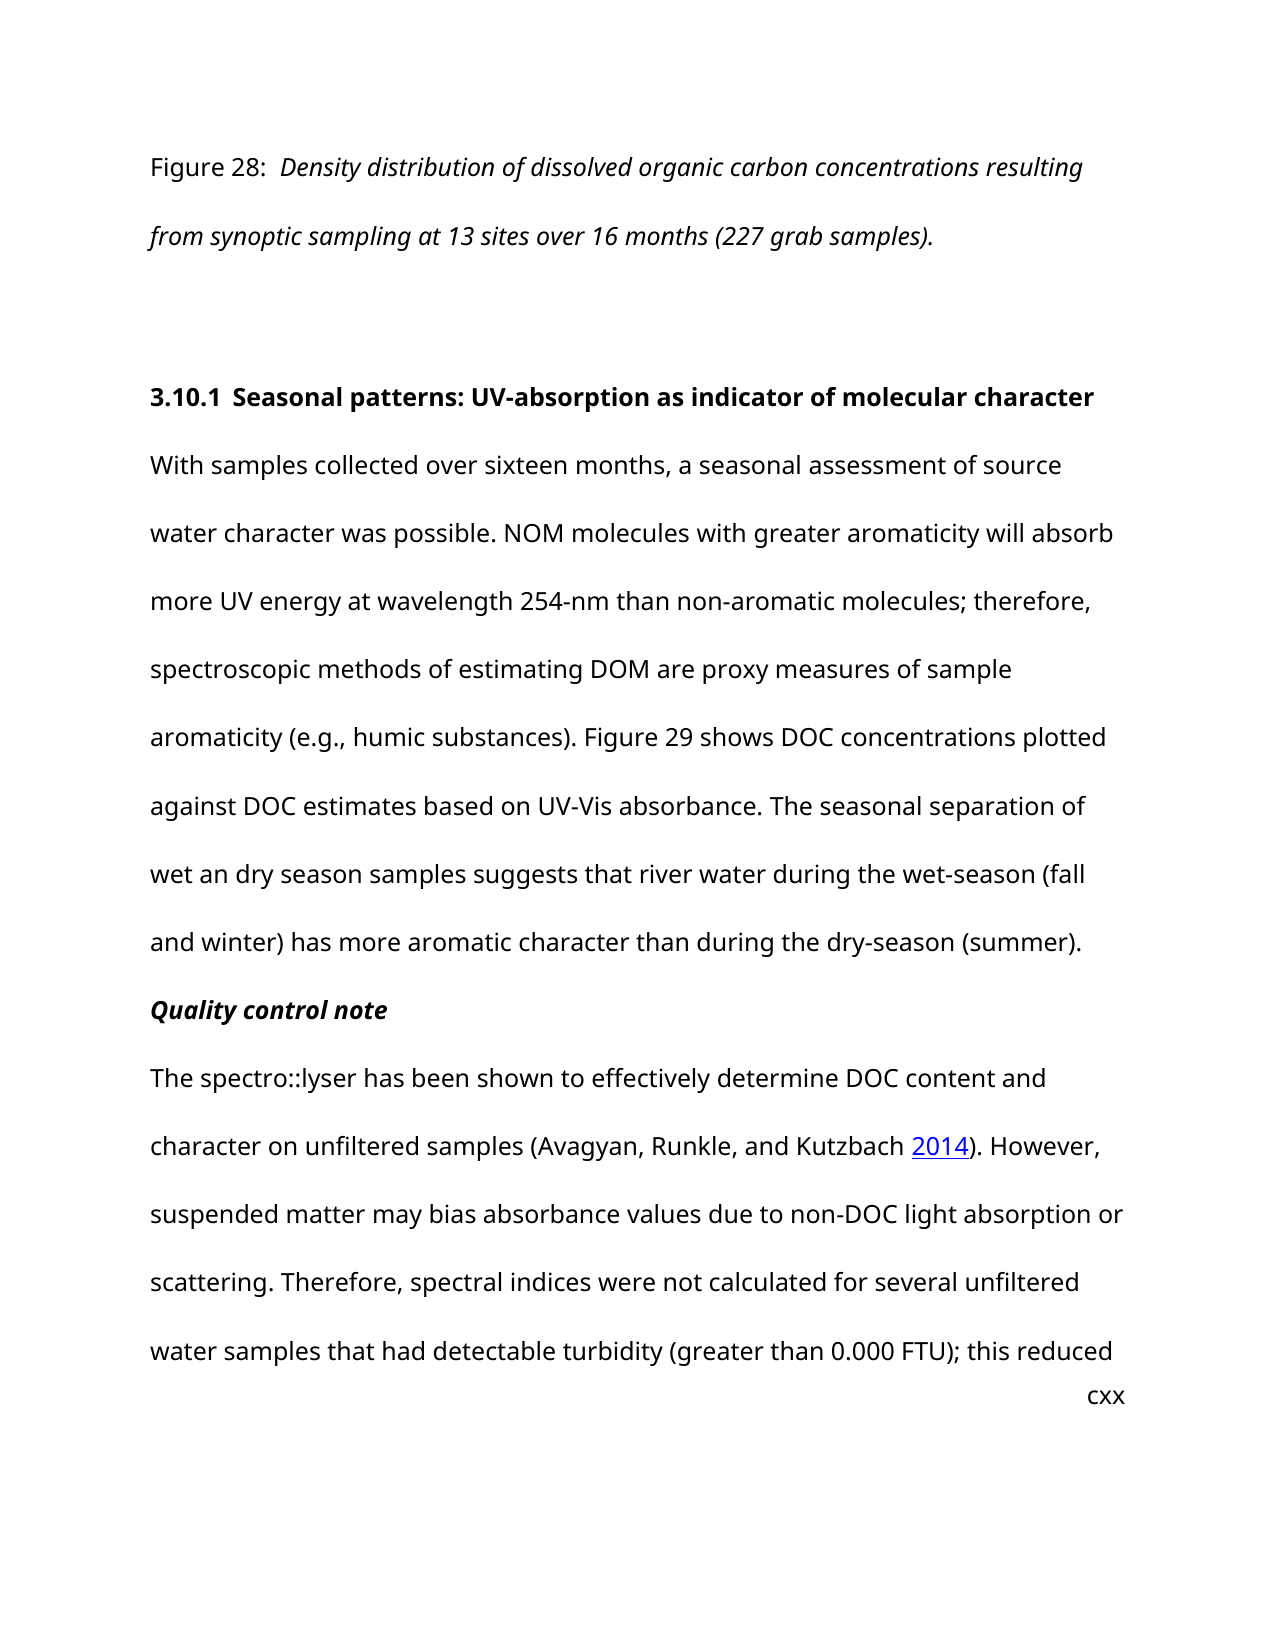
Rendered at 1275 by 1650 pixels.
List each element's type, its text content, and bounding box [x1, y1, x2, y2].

text With samples collected over sixteen months, a seasonal assessment of source water character was possible. NOM molecules with greater aromaticity will absorb more UV energy at wavelength 254-nm than non-aromatic molecules; therefore, spectroscopic methods of estimating DOM are proxy measures of sample aromaticity (e.g., humic substances). Figure 29 shows DOC concentrations plotted against DOC estimates based on UV-Vis absorbance. The seasonal separation of wet an dry season samples suggests that river water during the wet-season (fall and winter) has more aromatic character than during the dry-season (summer). [150, 447, 1125, 958]
subtitle Seasonal patterns: UV-absorption as indicator of molecular character [150, 379, 1125, 413]
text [150, 1061, 1125, 1367]
text Figure 28: Density distribution of dissolved organic carbon concentrations resulting from synoptic sampling at 13 sites over 16 months (227 grab samples). [150, 150, 1125, 252]
text Quality control note [150, 992, 1125, 1027]
